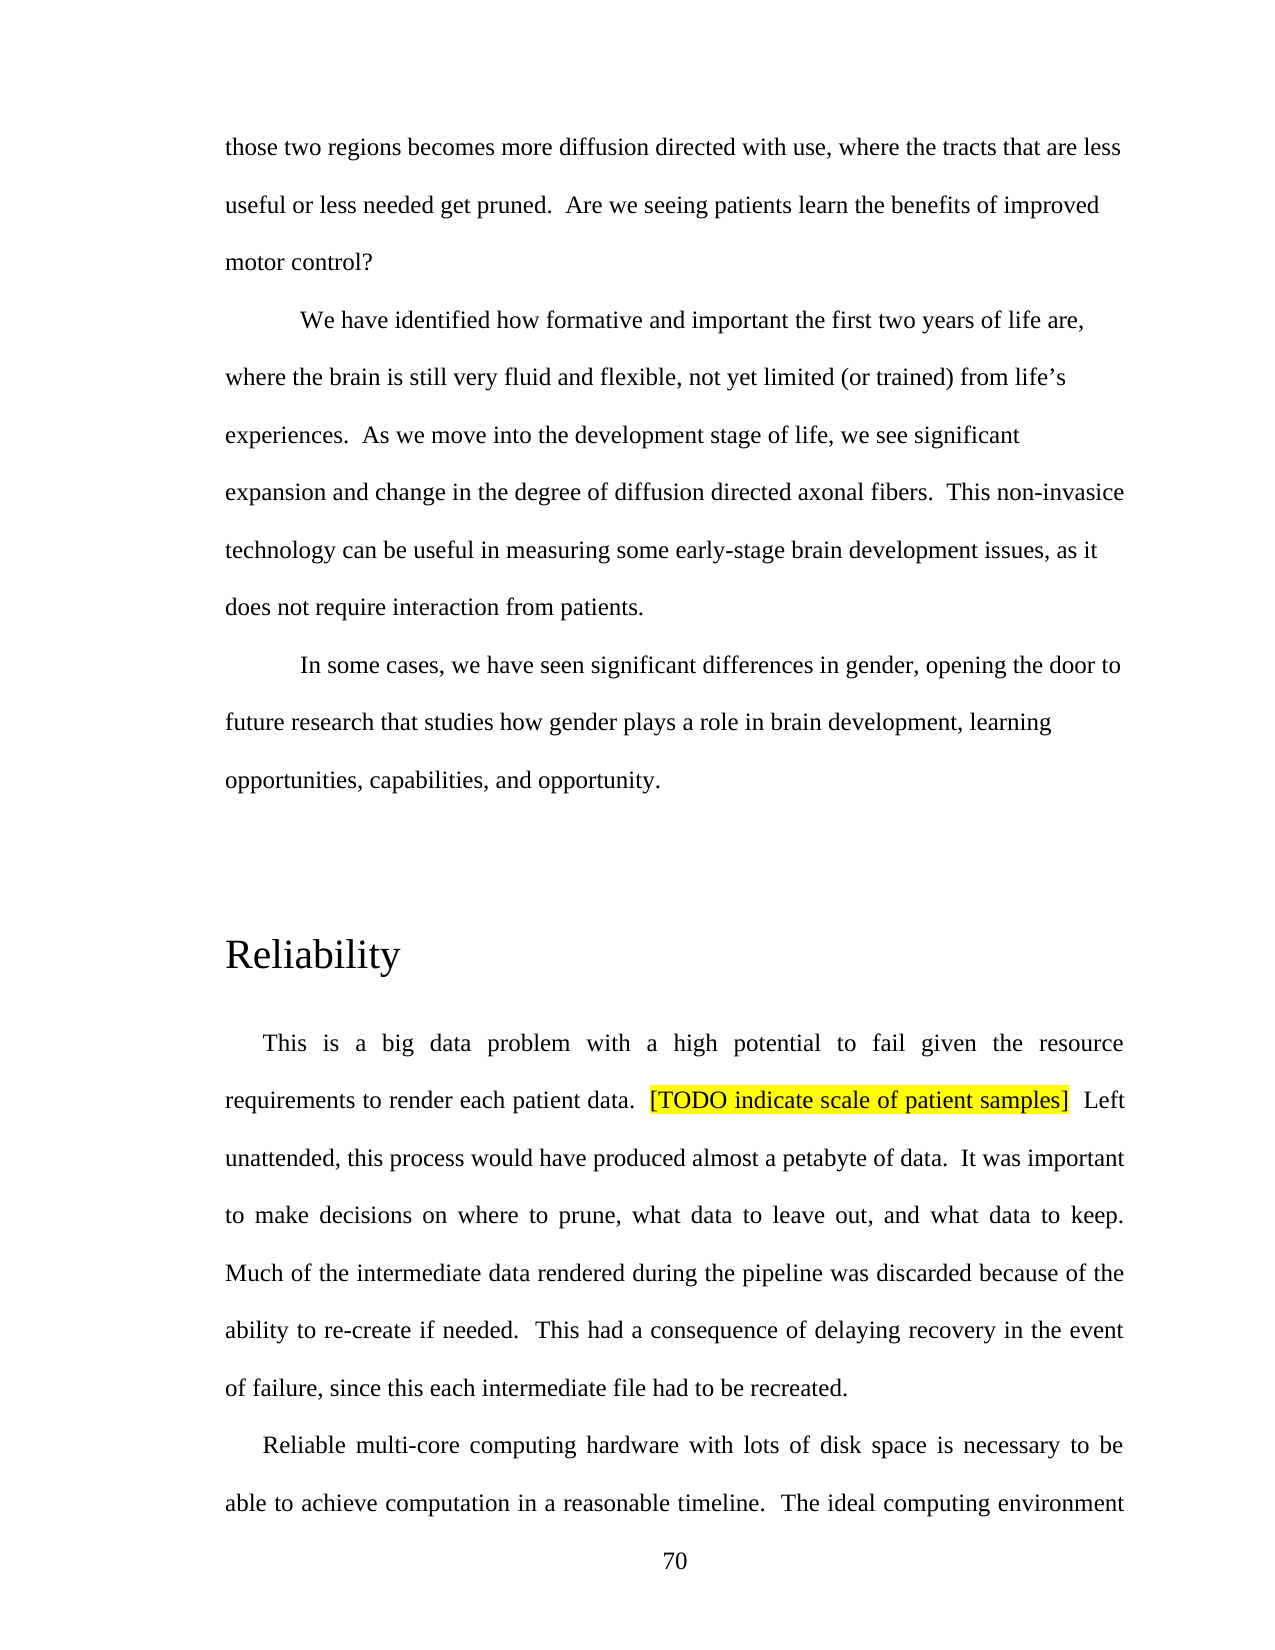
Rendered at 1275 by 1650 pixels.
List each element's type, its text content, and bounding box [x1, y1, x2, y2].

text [225, 132, 1125, 276]
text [225, 1430, 1125, 1517]
text In some cases, we have seen significant differences in gender, opening the door to future research that studies how gender plays a role in brain development, learning opportunities, capabilities, and opportunity. [225, 650, 1125, 794]
text We have identified how formative and important the first two years of life are, where the brain is still very fluid and flexible, not yet limited (or trained) from life’s experiences. As we move into the development stage of life, we see significant expansion and change in the degree of diffusion directed axonal fibers. This non-invasice technology can be useful in measuring some early-stage brain development issues, as it does not require interaction from patients. [225, 305, 1125, 621]
text This is a big data problem with a high potential to fail given the resource requirements to render each patient data. [TODO indicate scale of patient samples] Left unattended, this process would have produced almost a petabyte of data. It was important to make decisions on where to prune, what data to leave out, and what data to keep. Much of the intermediate data rendered during the pipeline was discarded because of the ability to re-create if needed. This had a consequence of delaying recovery in the event of failure, since this each intermediate file had to be recreated. [225, 1028, 1125, 1402]
subtitle Reliability [225, 930, 1125, 978]
